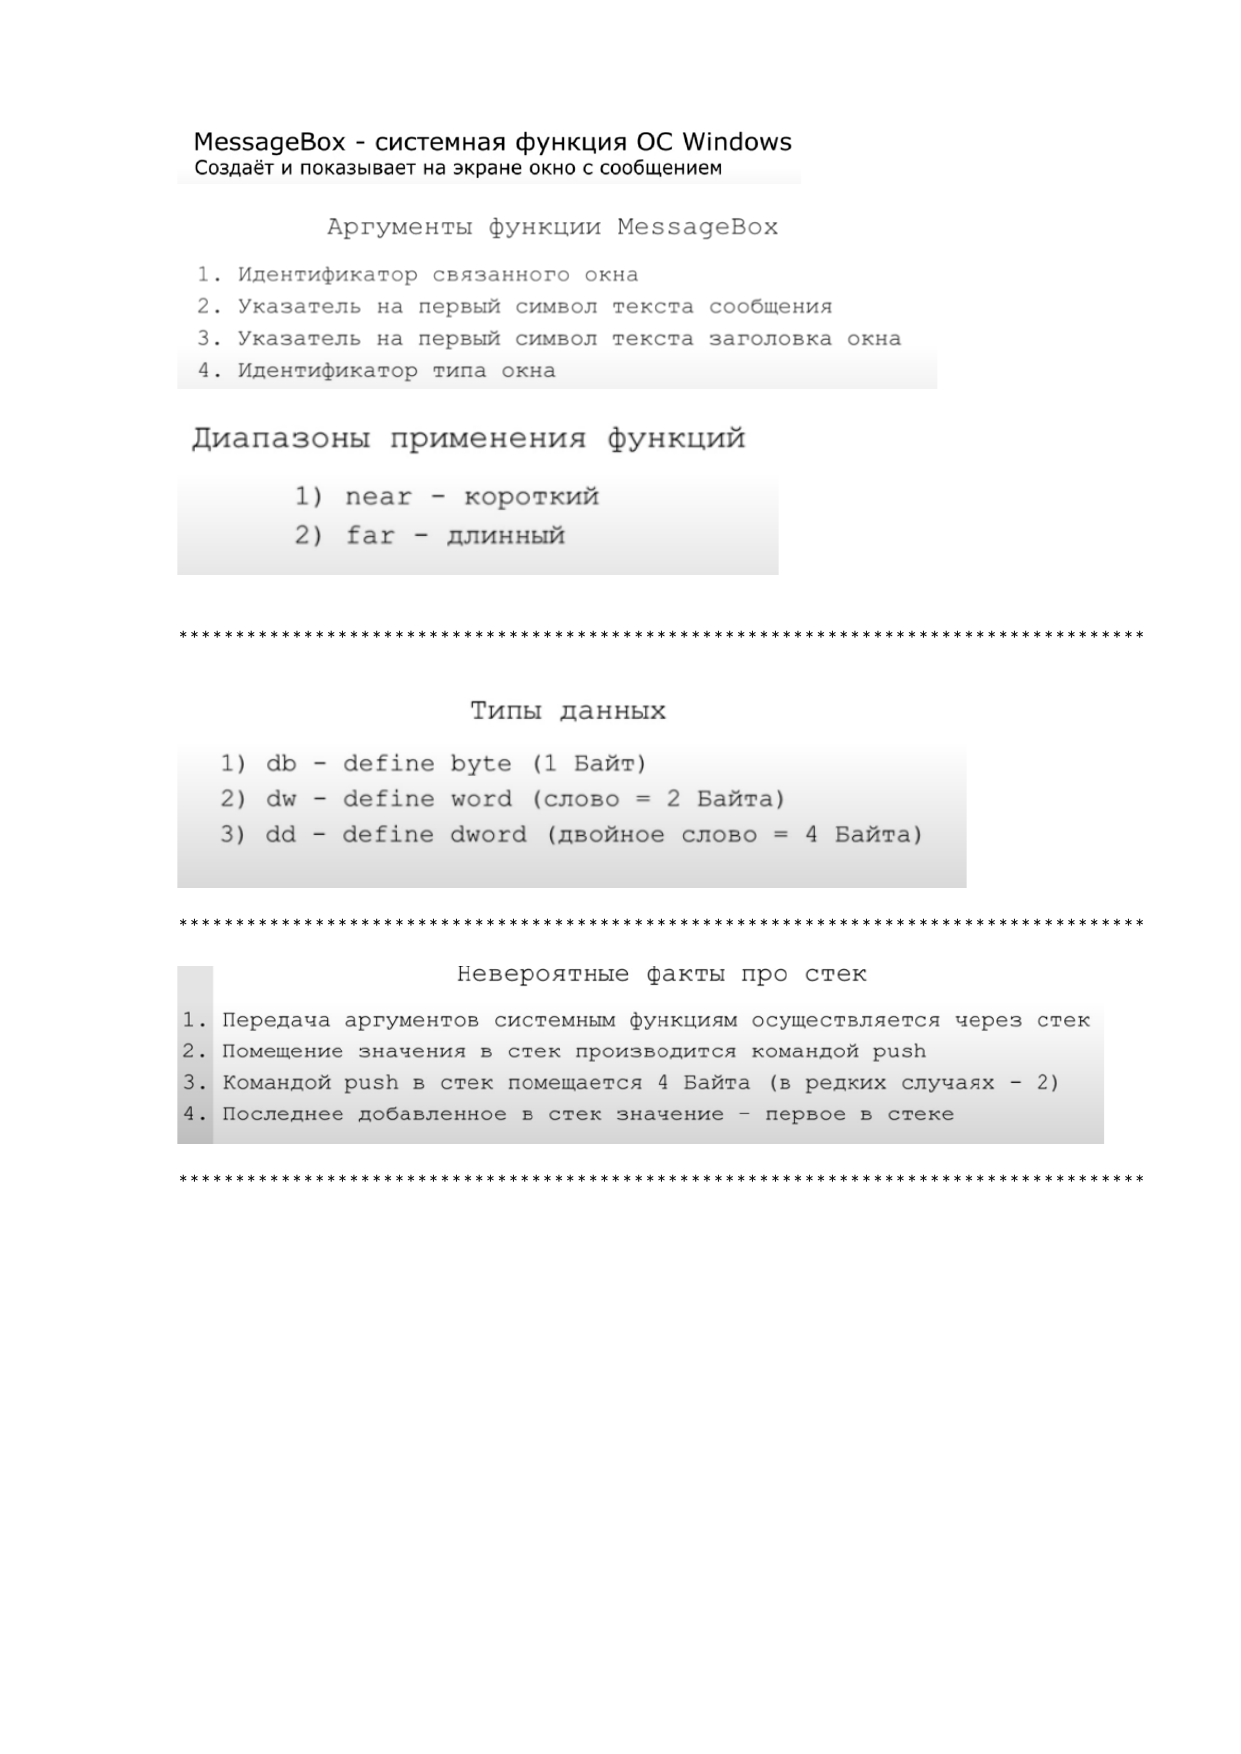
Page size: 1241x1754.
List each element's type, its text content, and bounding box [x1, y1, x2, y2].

picture [177, 678, 967, 888]
picture [177, 413, 779, 575]
text ************************************************************************************* [177, 626, 1152, 653]
text ************************************************************************************* [177, 913, 1152, 941]
text ************************************************************************************* [177, 1169, 1152, 1197]
picture [177, 966, 1105, 1144]
picture [177, 118, 802, 184]
